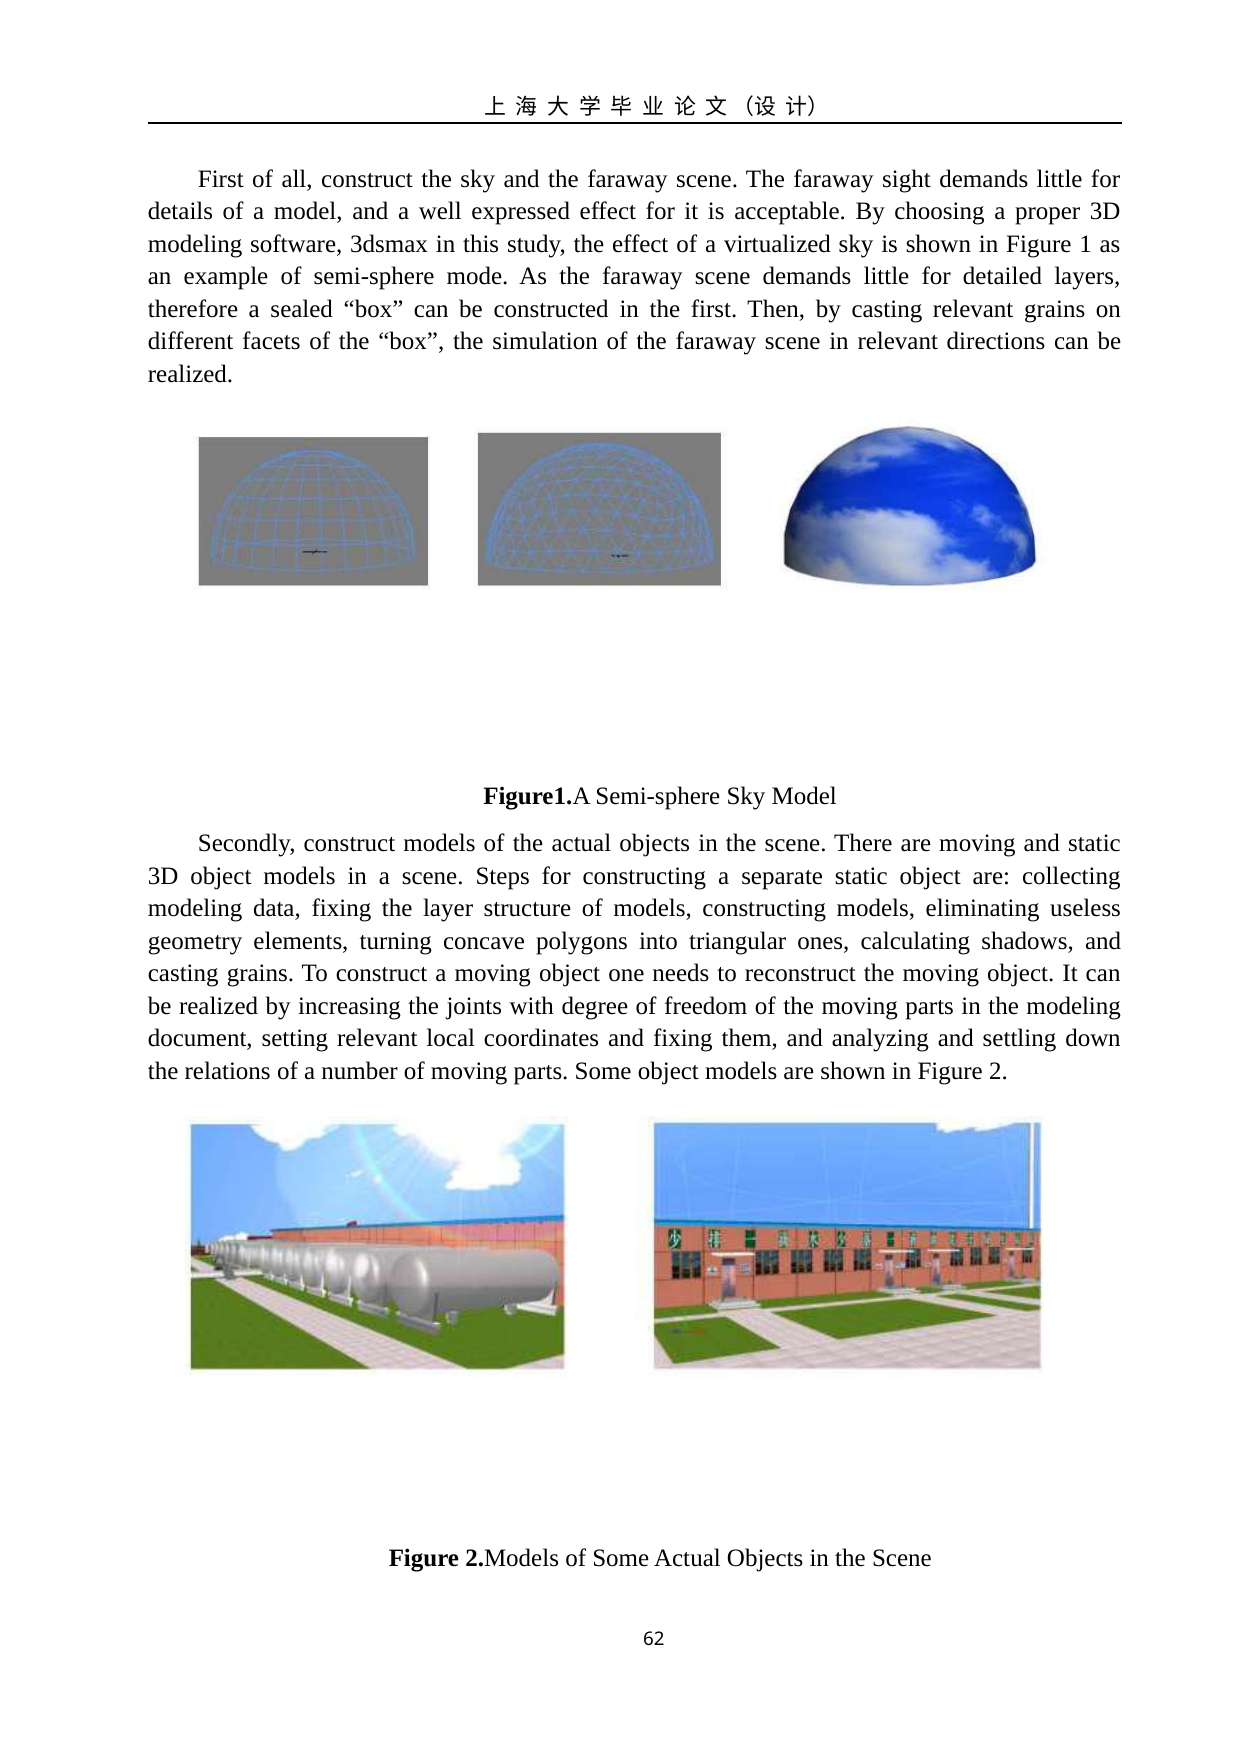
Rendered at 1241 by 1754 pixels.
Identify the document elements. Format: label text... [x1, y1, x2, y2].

text Figure1.A Semi-sphere Sky Model [148, 779, 1122, 812]
picture [184, 1116, 1050, 1378]
text Secondly, construct models of the actual objects in the scene. There are moving and static 3D object models in a scene. Steps for constructing a separate static object are: collecting modeling data, fixing the layer structure of models, constructing models, eliminating useless geometry elements, turning concave polygons into triangular ones, calculating shadows, and casting grains. To construct a moving object one needs to reconstruct the moving object. It can be realized by increasing the joints with degree of freedom of the moving parts in the modeling document, setting relevant local coordinates and fixing them, and analyzing and settling down the relations of a number of moving parts. Some object models are shown in Figure 2. [148, 826, 1122, 1086]
text First of all, construct the sky and the faraway scene. The faraway sight demands little for details of a model, and a well expressed effect for it is acceptable. By choosing a proper 3D modeling software, 3dsmax in this study, the effect of a virtualized sky is shown in Figure 1 as an example of semi-sphere mode. As the faraway scene demands little for detailed layers, therefore a sealed “box” can be constructed in the first. Then, by casting relevant grains on different facets of the “box”, the simulation of the faraway scene in relevant directions can be realized. [148, 162, 1122, 389]
text Figure 2.Models of Some Actual Objects in the Scene [148, 1541, 1122, 1574]
picture [185, 419, 1050, 593]
